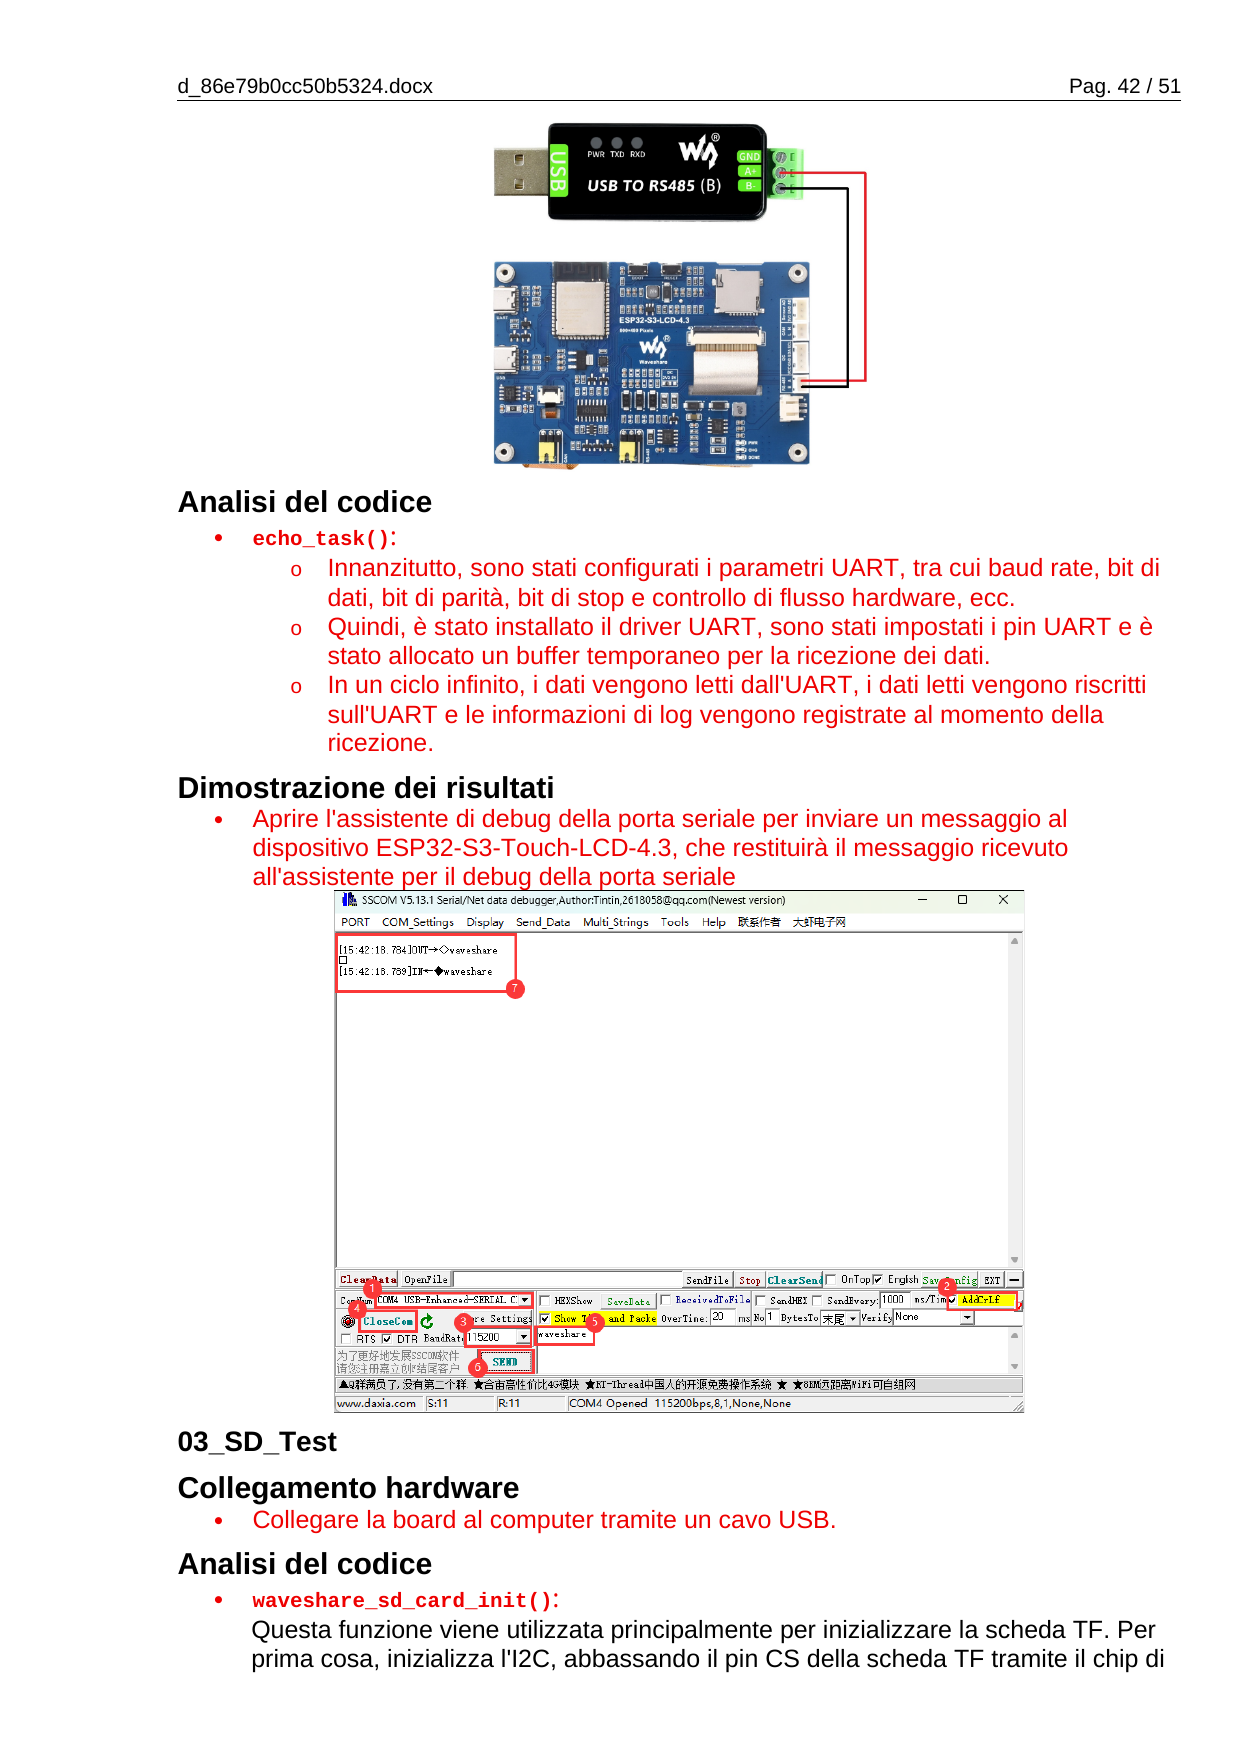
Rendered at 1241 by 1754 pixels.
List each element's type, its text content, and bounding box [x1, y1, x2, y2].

subtitle Collegamento hardware [177, 1470, 1181, 1505]
list Quindi, è stato installato il driver UART, sono stati impostati i pin UART e è stato allocato un buffer temporaneo per la ricezione dei dati. [290, 612, 1181, 670]
subtitle Analisi del codice [177, 1546, 1181, 1581]
list Innanzitutto, sono stati configurati i parametri UART, tra cui baud rate, bit di dati, bit di parità, bit di stop e controllo di flusso hardware, ecc. [290, 553, 1181, 612]
picture [488, 118, 870, 472]
subtitle 03_SD_Test [177, 1425, 1181, 1457]
picture [334, 890, 1025, 1413]
text echo_task(): [215, 519, 1181, 553]
text Collegare la board al computer tramite un cavo USB. [215, 1505, 1181, 1533]
subtitle Dimostrazione dei risultati [177, 770, 1181, 804]
list In un ciclo infinito, i dati vengono letti dall'UART, i dati letti vengono riscritti sull'UART e le informazioni di log vengono registrate al momento della ricezione. [290, 670, 1181, 757]
text waveshare_sd_card_init(): [215, 1581, 1181, 1615]
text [251, 1615, 1181, 1672]
subtitle Analisi del codice [177, 484, 1181, 519]
text Aprire l'assistente di debug della porta seriale per inviare un messaggio al dispositivo ESP32-S3-Touch-LCD-4.3, che restituirà il messaggio ricevuto all'assistente per il debug della porta seriale [215, 804, 1181, 891]
